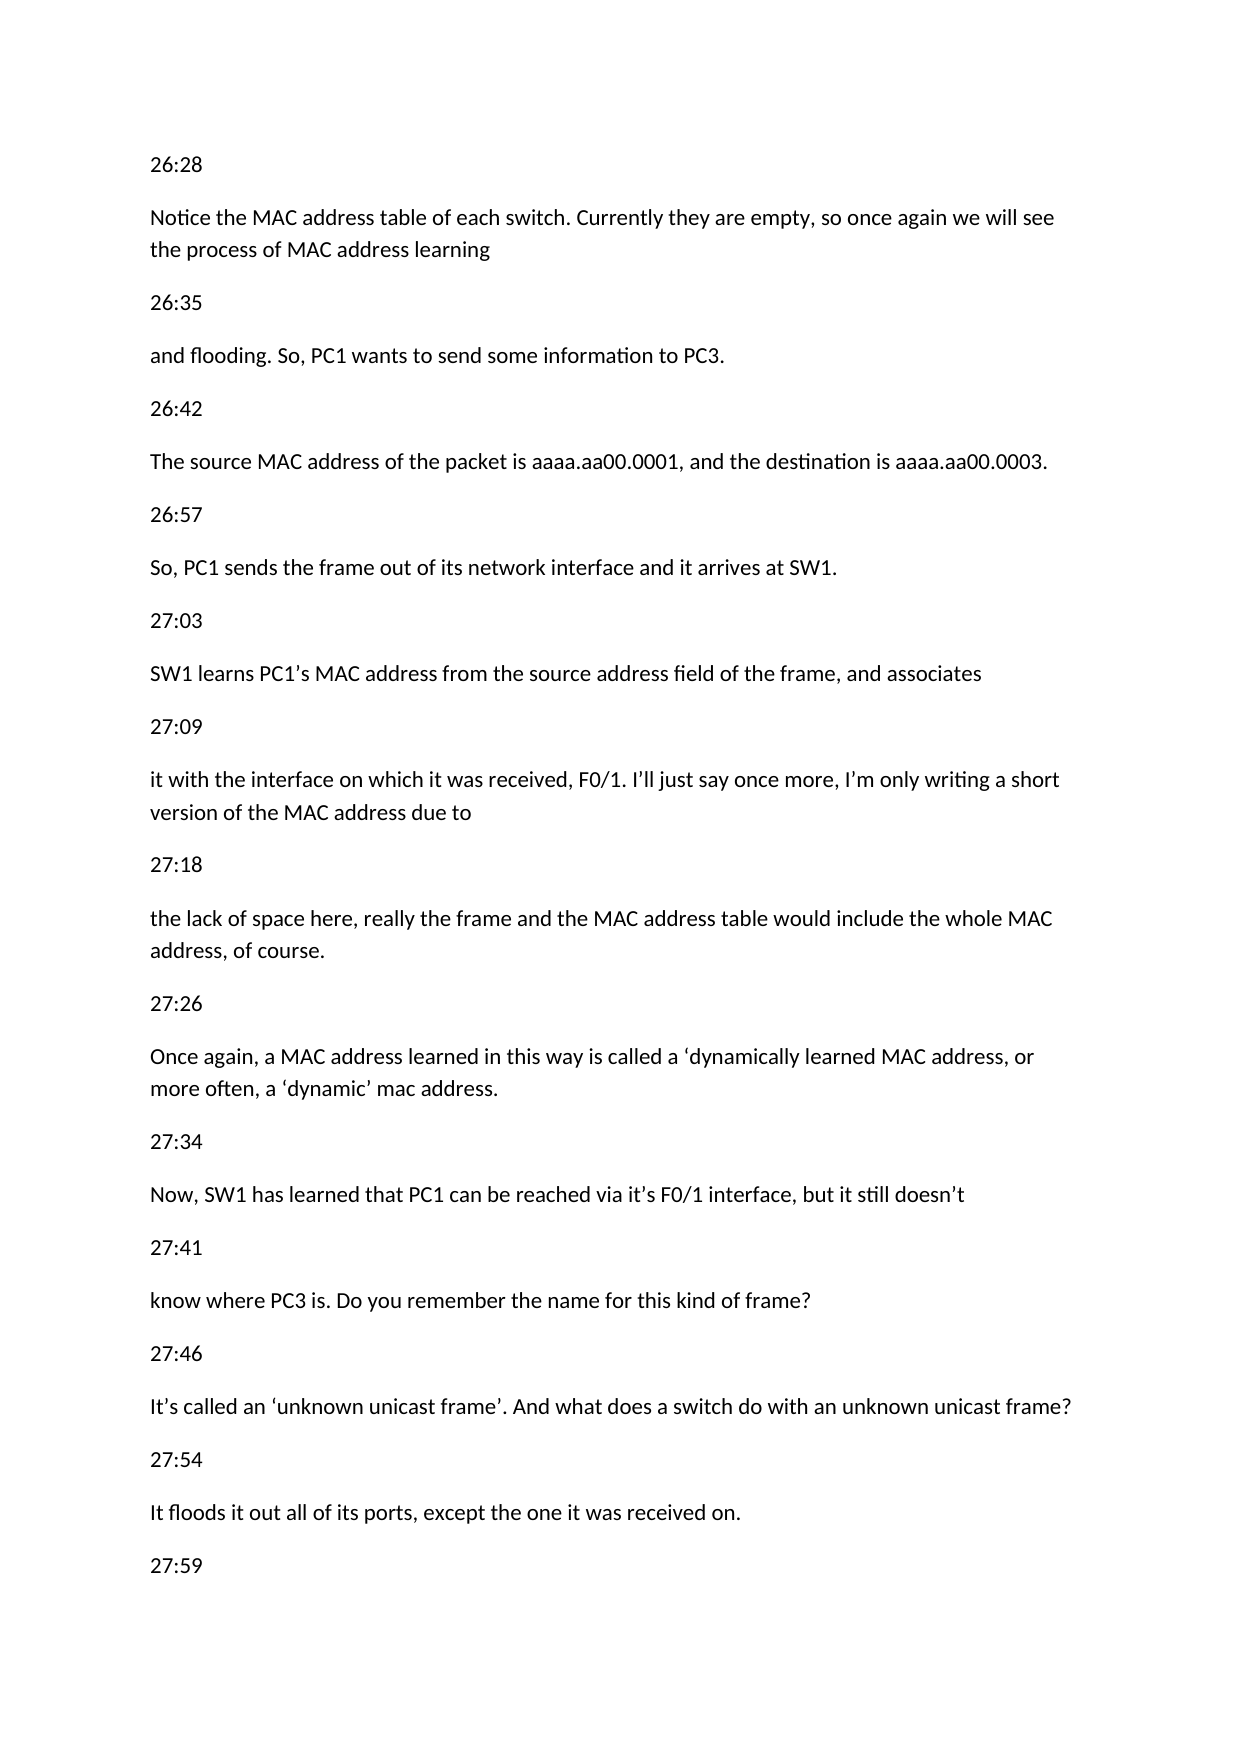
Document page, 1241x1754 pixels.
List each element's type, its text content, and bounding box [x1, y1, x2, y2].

text know where PC3 is. Do you remember the name for this kind of frame? [150, 1286, 1090, 1314]
text Notice the MAC address table of each switch. Currently they are empty, so once again we will see the process of MAC address learning [150, 203, 1090, 263]
text it with the interface on which it was received, F0/1. I’ll just say once more, I’m only writing a short version of the MAC address due to [150, 765, 1090, 826]
text 27:41 [150, 1233, 1090, 1261]
text 27:03 [150, 606, 1090, 634]
text and flooding. So, PC1 wants to send some information to PC3. [150, 341, 1090, 369]
text 26:35 [150, 288, 1090, 316]
text It’s called an ‘unknown unicast frame’. And what does a switch do with an unknown unicast frame? [150, 1392, 1090, 1420]
text 26:57 [150, 500, 1090, 528]
text 27:59 [150, 1551, 1090, 1579]
text It floods it out all of its ports, except the one it was received on. [150, 1498, 1090, 1526]
text SW1 learns PC1’s MAC address from the source address field of the frame, and associates [150, 659, 1090, 687]
text 27:34 [150, 1127, 1090, 1155]
text 27:54 [150, 1445, 1090, 1473]
text The source MAC address of the packet is aaaa.aa00.0001, and the destination is aaaa.aa00.0003. [150, 447, 1090, 475]
text 27:18 [150, 851, 1090, 879]
text 27:09 [150, 712, 1090, 740]
text 27:46 [150, 1339, 1090, 1367]
text 27:26 [150, 989, 1090, 1017]
text Once again, a MAC address learned in this way is called a ‘dynamically learned MAC address, or more often, a ‘dynamic’ mac address. [150, 1042, 1090, 1102]
text 26:42 [150, 394, 1090, 422]
text So, PC1 sends the frame out of its network interface and it arrives at SW1. [150, 553, 1090, 581]
text 26:28 [150, 150, 1090, 178]
text the lack of space here, really the frame and the MAC address table would include the whole MAC address, of course. [150, 904, 1090, 964]
text Now, SW1 has learned that PC1 can be reached via it’s F0/1 interface, but it still doesn’t [150, 1180, 1090, 1208]
